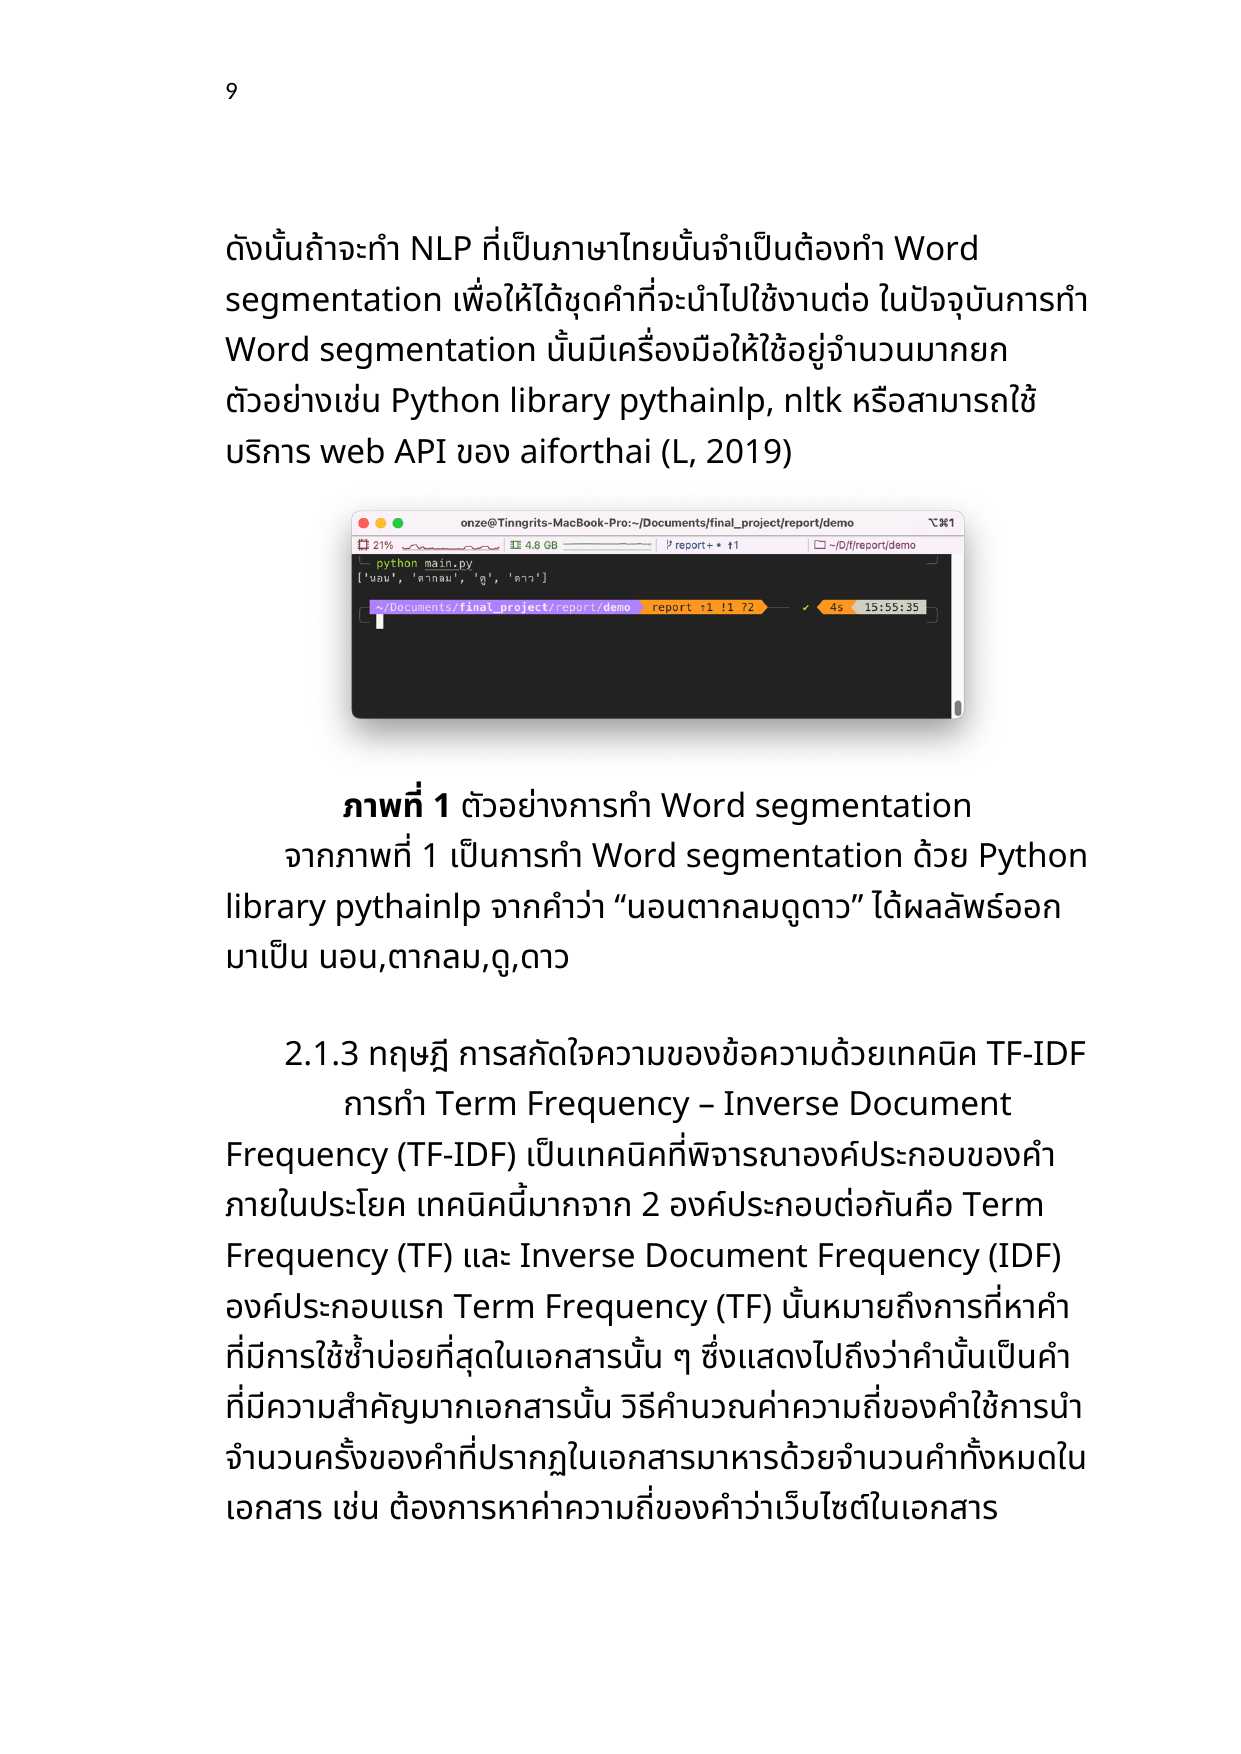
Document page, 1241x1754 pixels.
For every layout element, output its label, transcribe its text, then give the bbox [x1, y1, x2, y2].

text 2.1.3 ทฤษฎี การสกัดใจความของข้อความด้วยเทคนิค TF-IDF [225, 1029, 1090, 1080]
text การทำ Term Frequency – Inverse Document Frequency (TF-IDF) เป็นเทคนิคที่พิจารณาองค์ประกอบของคำภายในประโยค เทคนิคนี้มากจาก 2 องค์ประกอบต่อกันคือ Term Frequency (TF) และ Inverse Document Frequency (IDF) องค์ประกอบแรก Term Frequency (TF) นั้นหมายถึงการที่หาคำที่มีการใช้ซ้ำบ่อยที่สุดในเอกสารนั้น ๆ ซึ่งแสดงไปถึงว่าคำนั้นเป็นคำที่มีความสำคัญมากเอกสารนั้น วิธีคำนวณค่าความถี่ของคำใช้การนำจำนวนครั้งของคำที่ปรากฏในเอกสารมาหารด้วยจำนวนคำทั้งหมดในเอกสาร เช่น ต้องการหาค่าความถี่ของคำว่าเว็บไซต์ในเอกสาร [225, 1080, 1090, 1535]
text จากภาพที่ 1 เป็นการทำ Word segmentation ด้วย Python library pythainlp จากคำว่า “นอนตากลมดูดาว” ได้ผลลัพธ์ออกมาเป็น นอน,ตากลม,ดู,ดาว [225, 832, 1090, 984]
text ภาพที่ 1 ตัวอย่างการทำ Word segmentation [225, 781, 1090, 832]
picture [303, 478, 1012, 782]
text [225, 225, 1090, 478]
